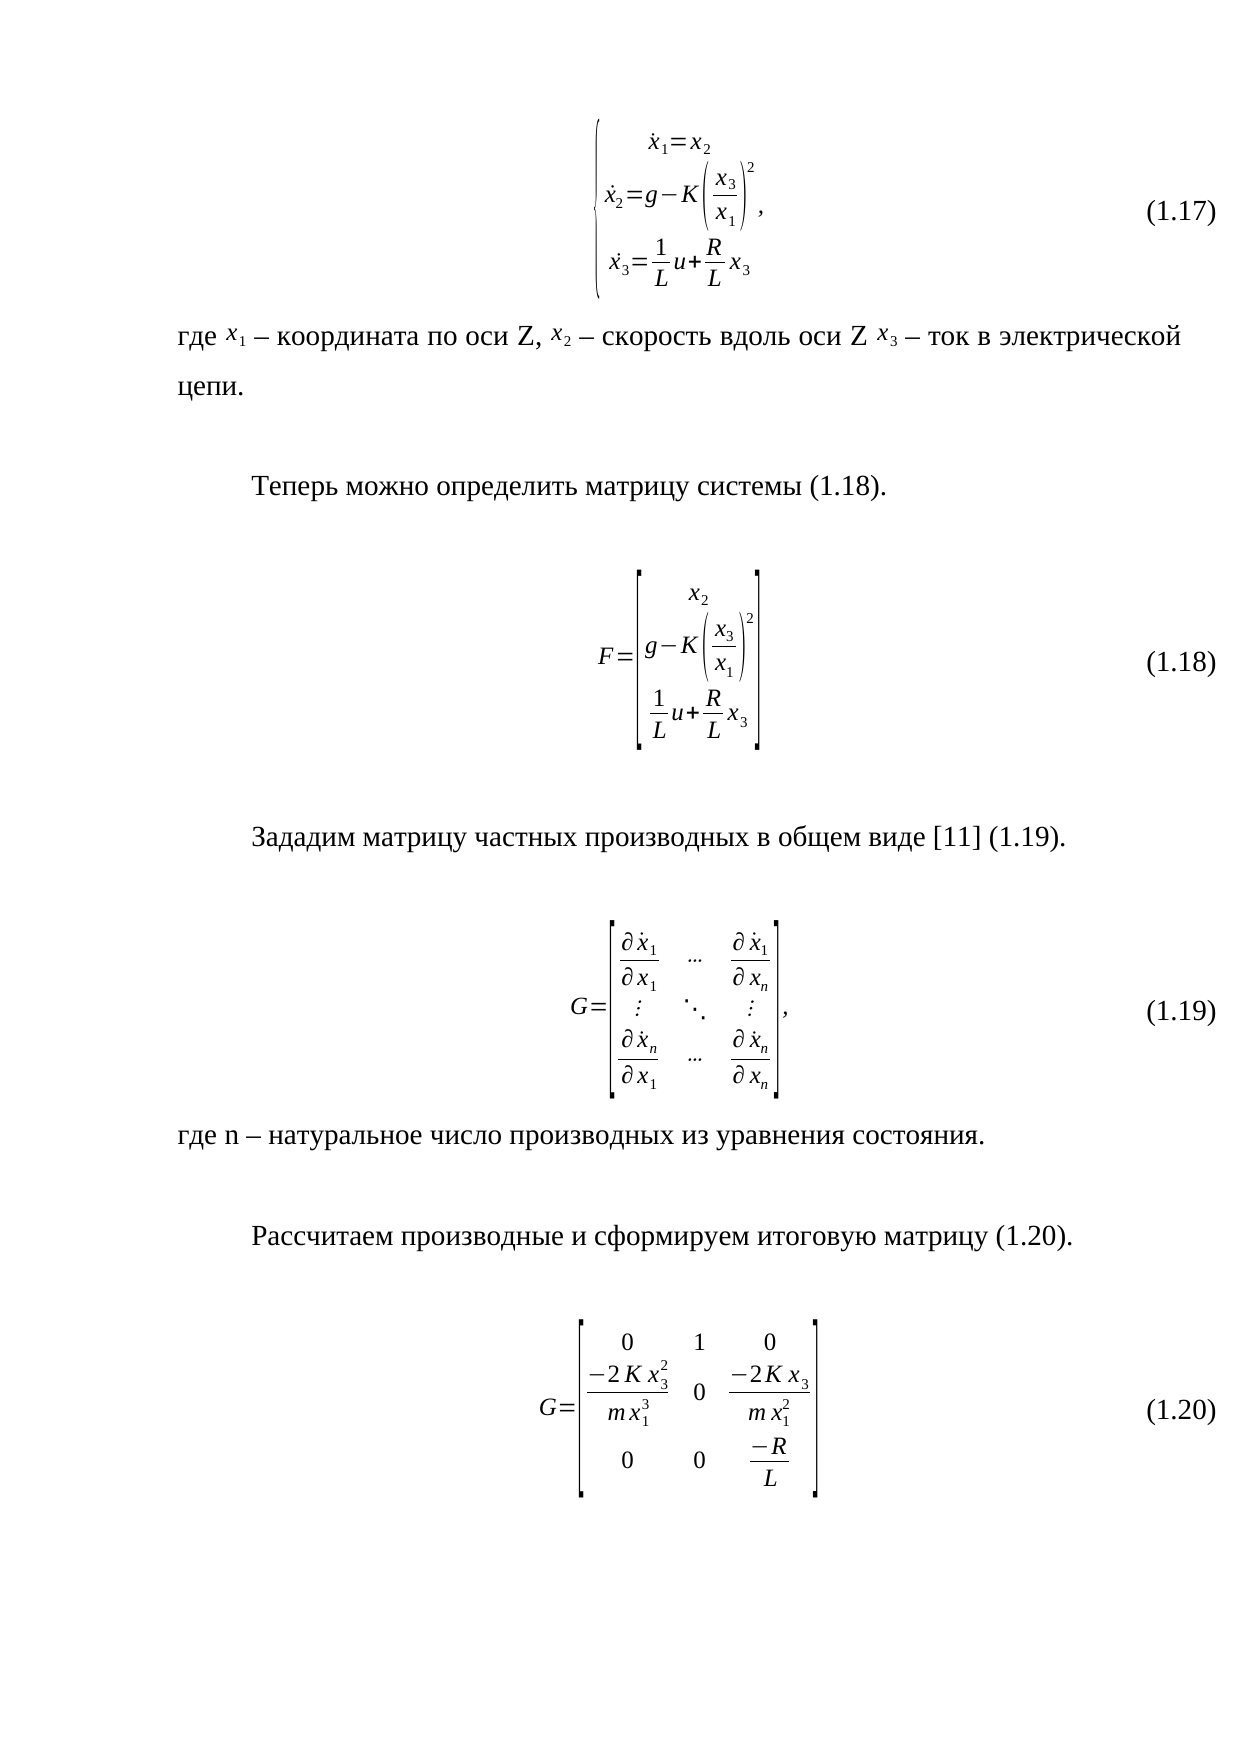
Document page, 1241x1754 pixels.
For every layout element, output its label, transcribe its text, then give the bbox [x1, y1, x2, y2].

text где n – натуральное число производных из уравнения состояния. [177, 1117, 1181, 1151]
text где – координата по оси Z, – скорость вдоль оси Z – ток в электрической цепи. [177, 318, 1181, 401]
text Теперь можно определить матрицу системы (1.18). [177, 468, 1181, 502]
text Рассчитаем производные и сформируем итоговую матрицу (1.20). [177, 1218, 1181, 1252]
text (1.19) [177, 919, 1181, 1101]
text (1.17) [177, 118, 1181, 301]
text (1.20) [177, 1319, 1181, 1499]
text (1.18) [177, 569, 1181, 752]
text Зададим матрицу частных производных в общем виде [11] (1.19). [177, 819, 1181, 852]
